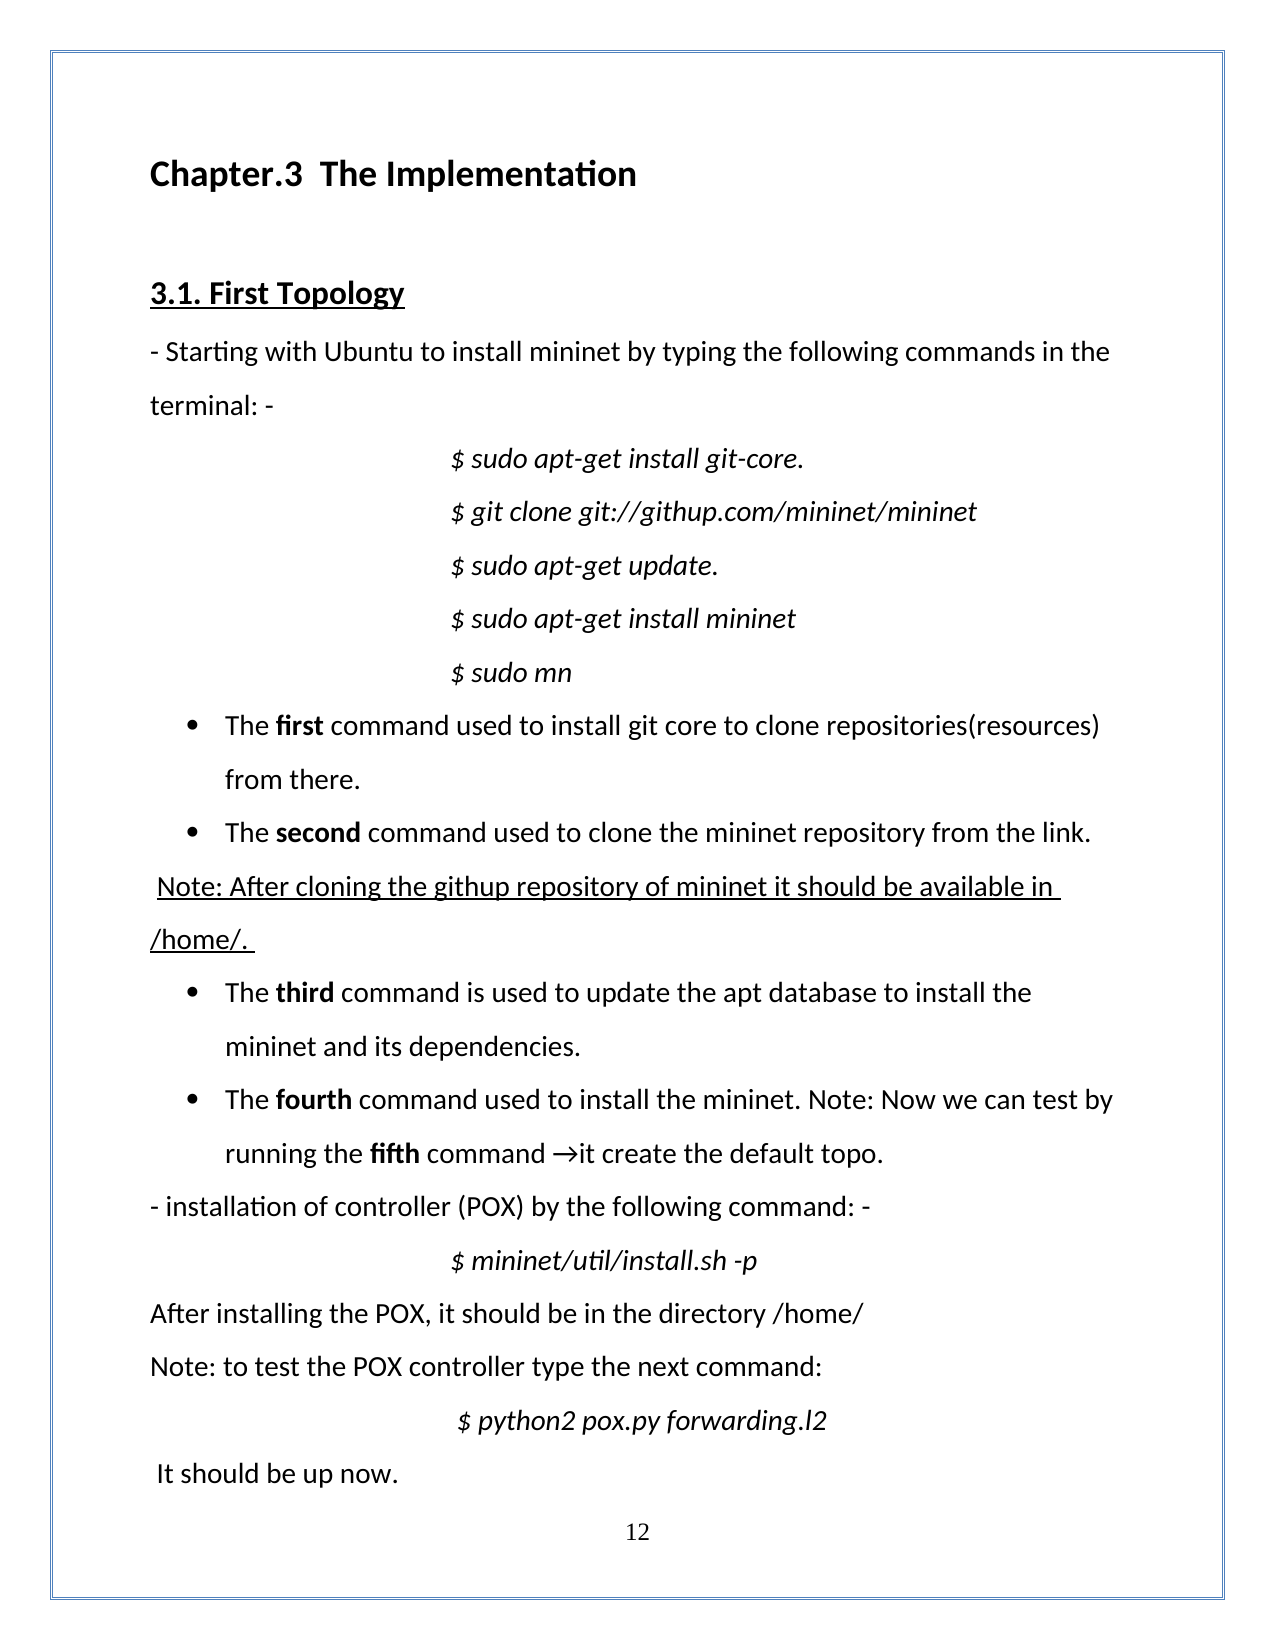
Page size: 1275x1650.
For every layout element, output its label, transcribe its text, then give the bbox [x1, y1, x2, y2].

text 3.1. First Topology [150, 272, 1125, 313]
text After installing the POX, it should be in the directory /home/ [150, 1295, 1125, 1331]
list The second command used to clone the mininet repository from the link. [187, 814, 1125, 850]
text - Starting with Ubuntu to install mininet by typing the following commands in the terminal: - [150, 333, 1125, 422]
text It should be up now. [150, 1455, 1125, 1491]
text $ sudo mn [450, 654, 1125, 689]
text $ sudo apt-get install git-core. [450, 440, 1125, 476]
list The fourth command used to install the mininet. Note: Now we can test by running the fifth command →it create the default topo. [187, 1081, 1125, 1170]
text Note: After cloning the githup repository of mininet it should be available in /home/. [150, 868, 1125, 957]
text Chapter.3 The Implementation [150, 150, 1125, 196]
text - installation of controller (POX) by the following command: - [150, 1188, 1125, 1224]
list The third command is used to update the apt database to install the mininet and its dependencies. [187, 974, 1125, 1063]
text $ sudo apt-get install mininet [450, 600, 1125, 636]
text $ mininet/util/install.sh -p [375, 1242, 1125, 1277]
text $ sudo apt-get update. [450, 547, 1125, 583]
text Note: to test the POX controller type the next command: [150, 1348, 1125, 1384]
list The first command used to install git core to clone repositories(resources) from there. [187, 707, 1125, 796]
text $ git clone git://githup.com/mininet/mininet [450, 493, 1125, 529]
text $ python2 pox.py forwarding.l2 [375, 1402, 1125, 1438]
